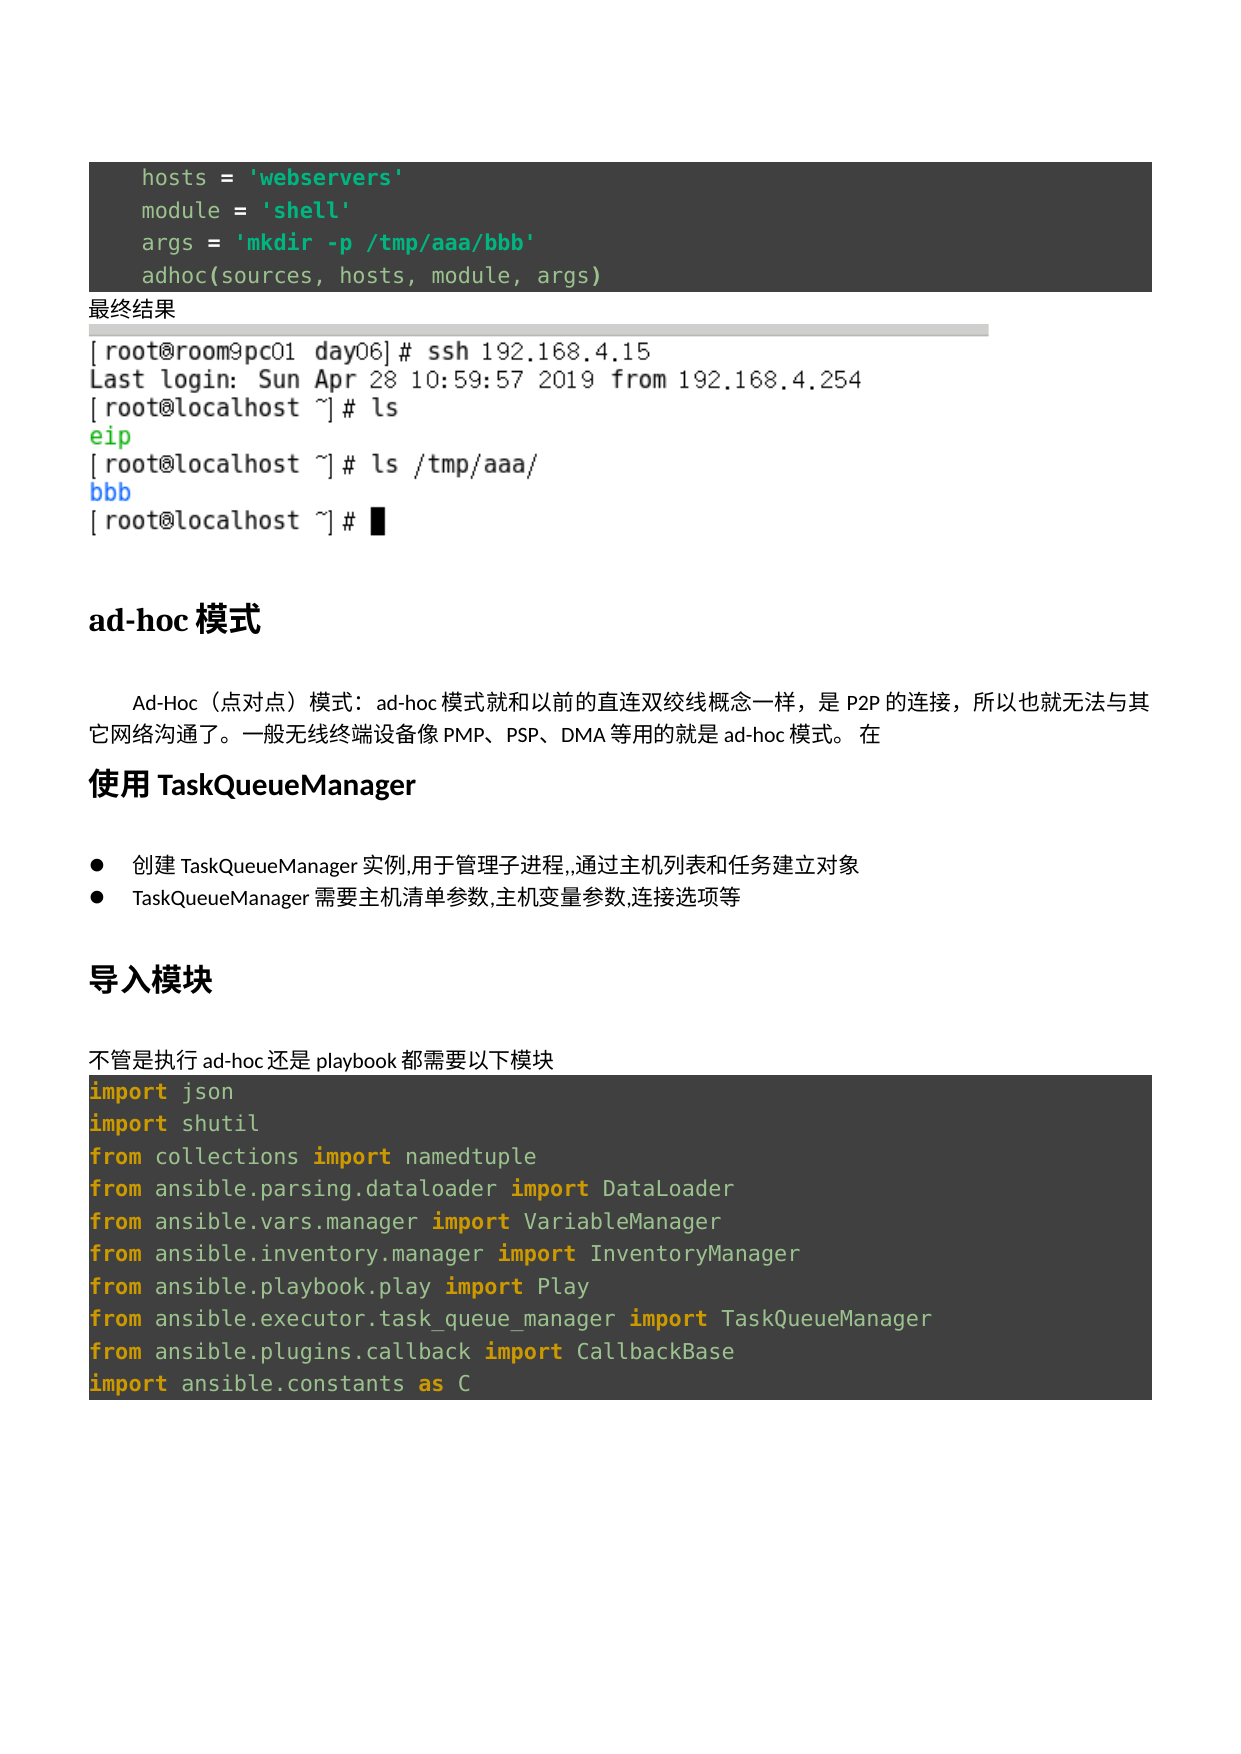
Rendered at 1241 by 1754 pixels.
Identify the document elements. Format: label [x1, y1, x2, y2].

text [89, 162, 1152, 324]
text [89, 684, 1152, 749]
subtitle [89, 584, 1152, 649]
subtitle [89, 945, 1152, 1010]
picture [88, 324, 989, 556]
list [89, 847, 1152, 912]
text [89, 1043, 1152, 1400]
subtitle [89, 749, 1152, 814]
